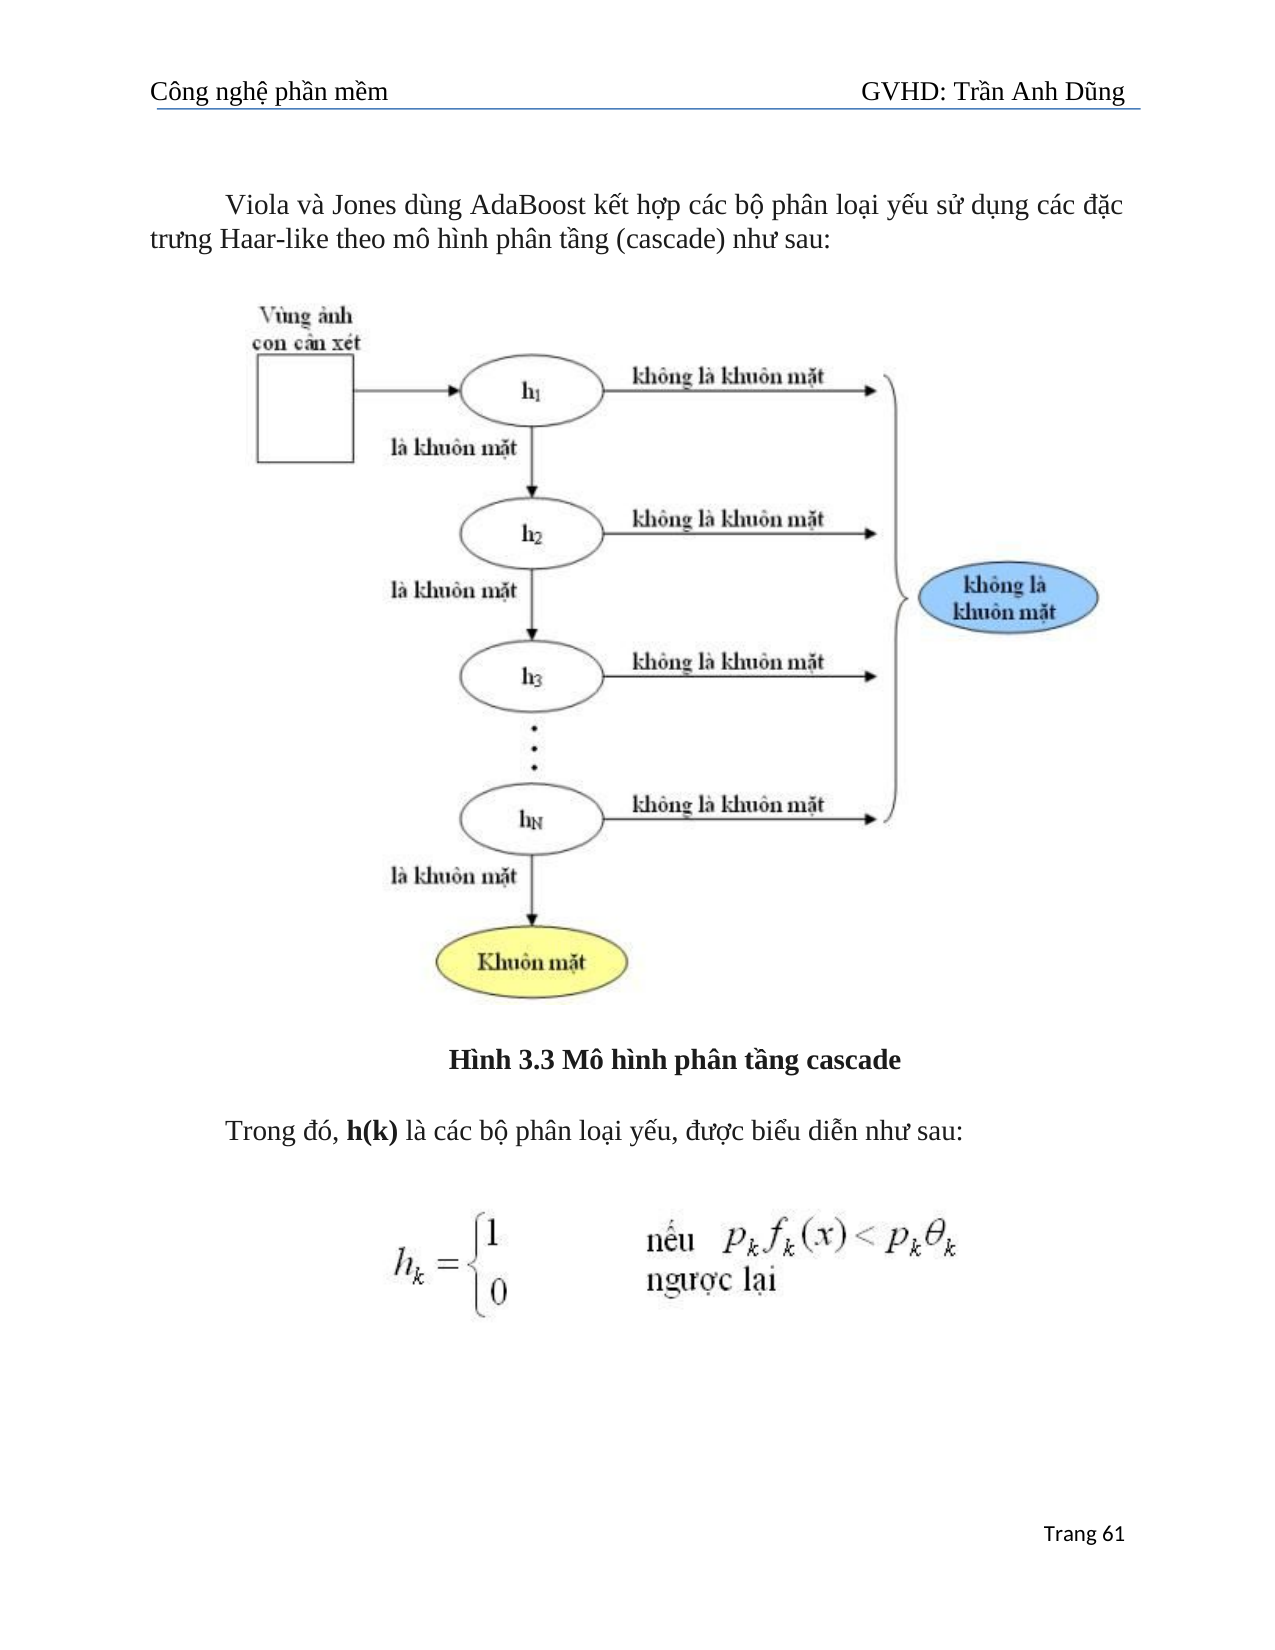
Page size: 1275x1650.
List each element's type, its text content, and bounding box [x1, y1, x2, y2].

text Viola và Jones dùng AdaBoost kết hợp các bộ phân loại yếu sử dụng các đặc trưng Haar-like theo mô hình phân tầng (cascade) như sau: [150, 187, 1125, 254]
picture [245, 292, 1105, 1005]
text Trong đó, h(k) là các bộ phân loại yếu, được biểu diễn như sau: [150, 1113, 1125, 1147]
picture [371, 1184, 979, 1335]
text Hình 3.3 Mô hình phân tầng cascade [150, 1042, 1125, 1076]
